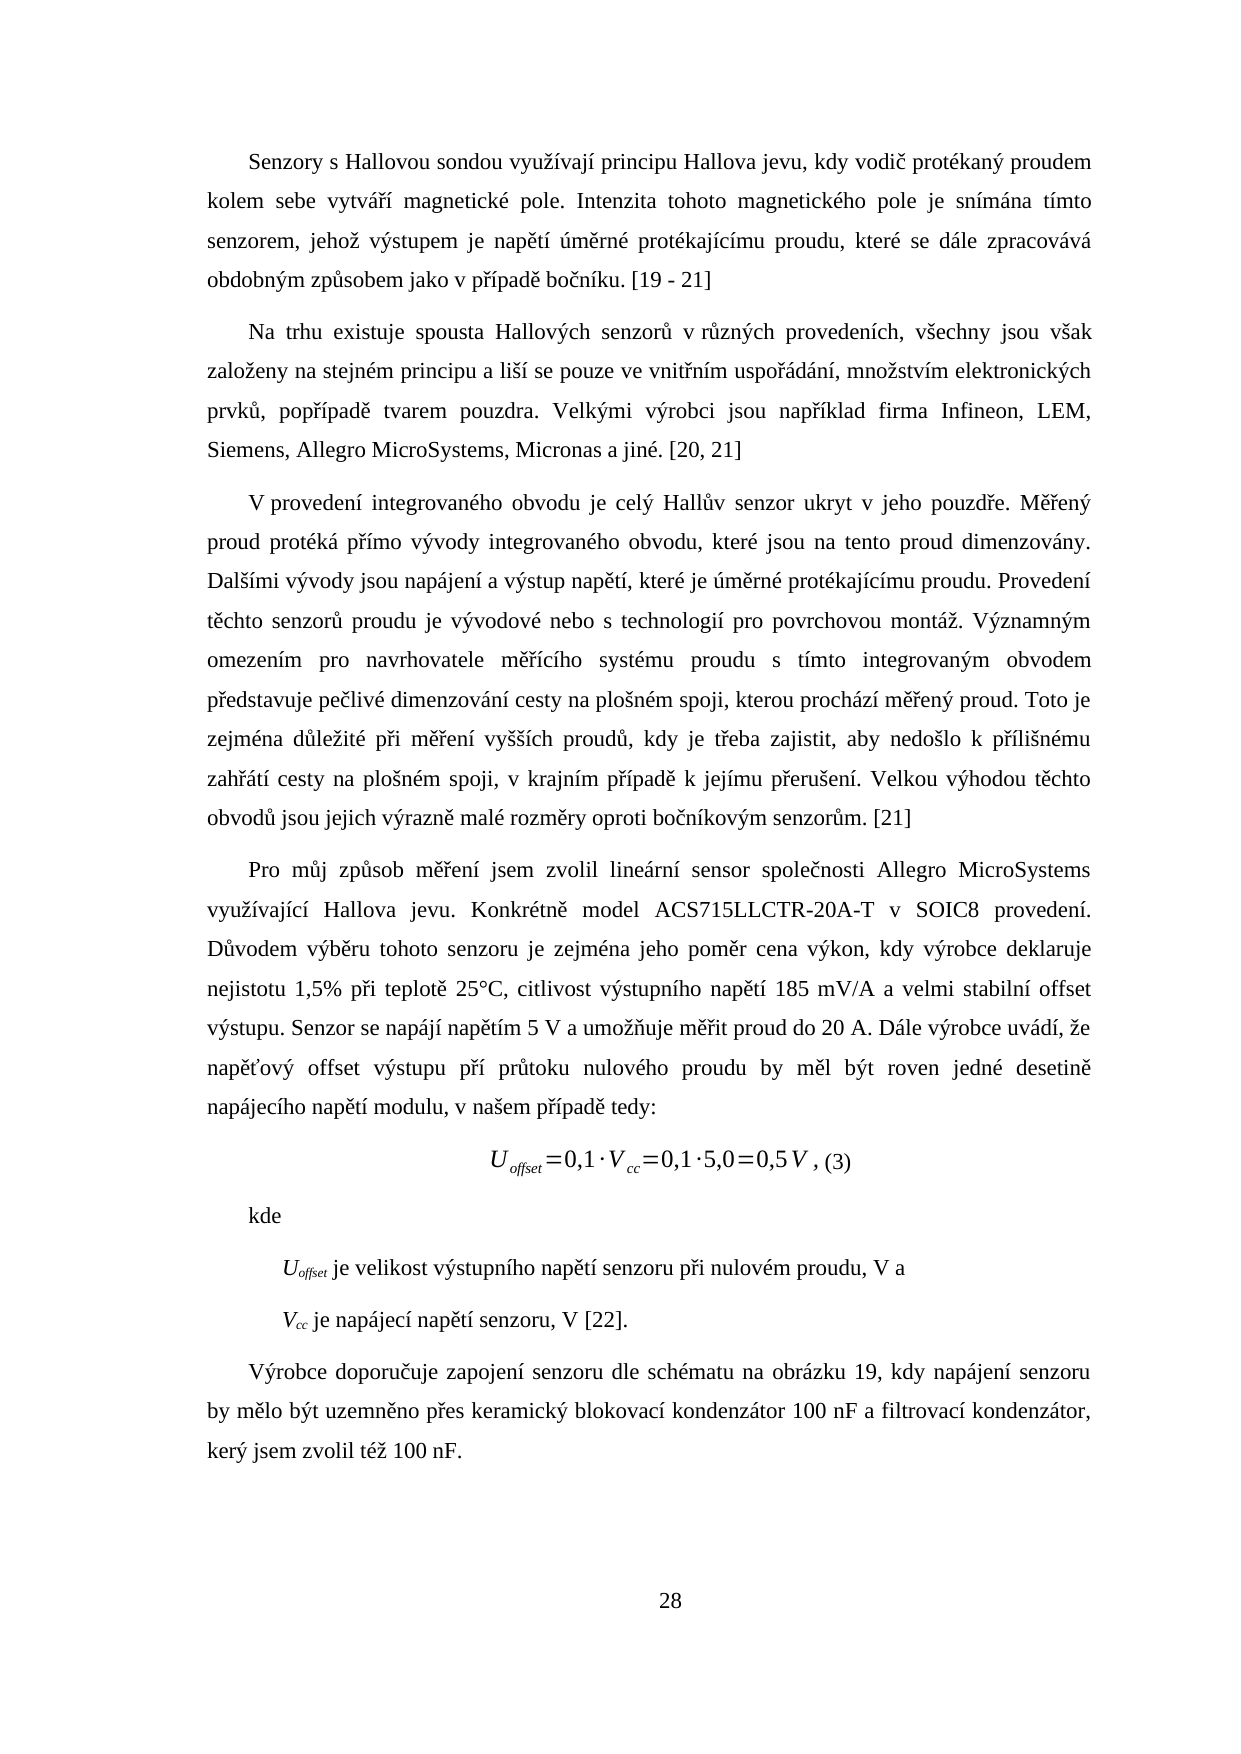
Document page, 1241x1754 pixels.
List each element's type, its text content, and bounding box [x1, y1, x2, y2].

text (3) [207, 1145, 1092, 1177]
text kde [207, 1202, 1092, 1228]
text Vcc je napájecí napětí senzoru, V [22]. [282, 1306, 1092, 1332]
text Pro můj způsob měření jsem zvolil lineární sensor společnosti Allegro MicroSystems využívající Hallova jevu. Konkrétně model ACS715LLCTR-20A-T v SOIC8 provedení. Důvodem výběru tohoto senzoru je zejména jeho poměr cena výkon, kdy výrobce deklaruje nejistotu 1,5% při teplotě 25°C, citlivost výstupního napětí 185 mV/A a velmi stabilní offset výstupu. Senzor se napájí napětím 5 V a umožňuje měřit proud do 20 A. Dále výrobce uvádí, že napěťový offset výstupu pří průtoku nulového proudu by měl být roven jedné desetině napájecího napětí modulu, v našem případě tedy: [207, 856, 1092, 1119]
text Senzory s Hallovou sondou využívají principu Hallova jevu, kdy vodič protékaný proudem kolem sebe vytváří magnetické pole. Intenzita tohoto magnetického pole je snímána tímto senzorem, jehož výstupem je napětí úměrné protékajícímu proudu, které se dále zpracovává obdobným způsobem jako v případě bočníku. [19 - 21] [207, 148, 1092, 292]
text Výrobce doporučuje zapojení senzoru dle schématu na obrázku 19, kdy napájení senzoru by mělo být uzemněno přes keramický blokovací kondenzátor 100 nF a filtrovací kondenzátor, kerý jsem zvolil též 100 nF. [207, 1358, 1092, 1463]
text Na trhu existuje spousta Hallových senzorů v různých provedeních, všechny jsou však založeny na stejném principu a liší se pouze ve vnitřním uspořádání, množstvím elektronických prvků, popřípadě tvarem pouzdra. Velkými výrobci jsou například firma Infineon, LEM, Siemens, Allegro MicroSystems, Micronas a jiné. [20, 21] [207, 318, 1092, 463]
text Uoffset je velikost výstupního napětí senzoru při nulovém proudu, V a [282, 1254, 1092, 1281]
text V provedení integrovaného obvodu je celý Hallův senzor ukryt v jeho pouzdře. Měřený proud protéká přímo vývody integrovaného obvodu, které jsou na tento proud dimenzovány. Dalšími vývody jsou napájení a výstup napětí, které je úměrné protékajícímu proudu. Provedení těchto senzorů proudu je vývodové nebo s technologií pro povrchovou montáž. Významným omezením pro navrhovatele měřícího systému proudu s tímto integrovaným obvodem představuje pečlivé dimenzování cesty na plošném spoji, kterou prochází měřený proud. Toto je zejména důležité při měření vyšších proudů, kdy je třeba zajistit, aby nedošlo k přílišnému zahřátí cesty na plošném spoji, v krajním případě k jejímu přerušení. Velkou výhodou těchto obvodů jsou jejich výrazně malé rozměry oproti bočníkovým senzorům. [21] [207, 488, 1092, 831]
